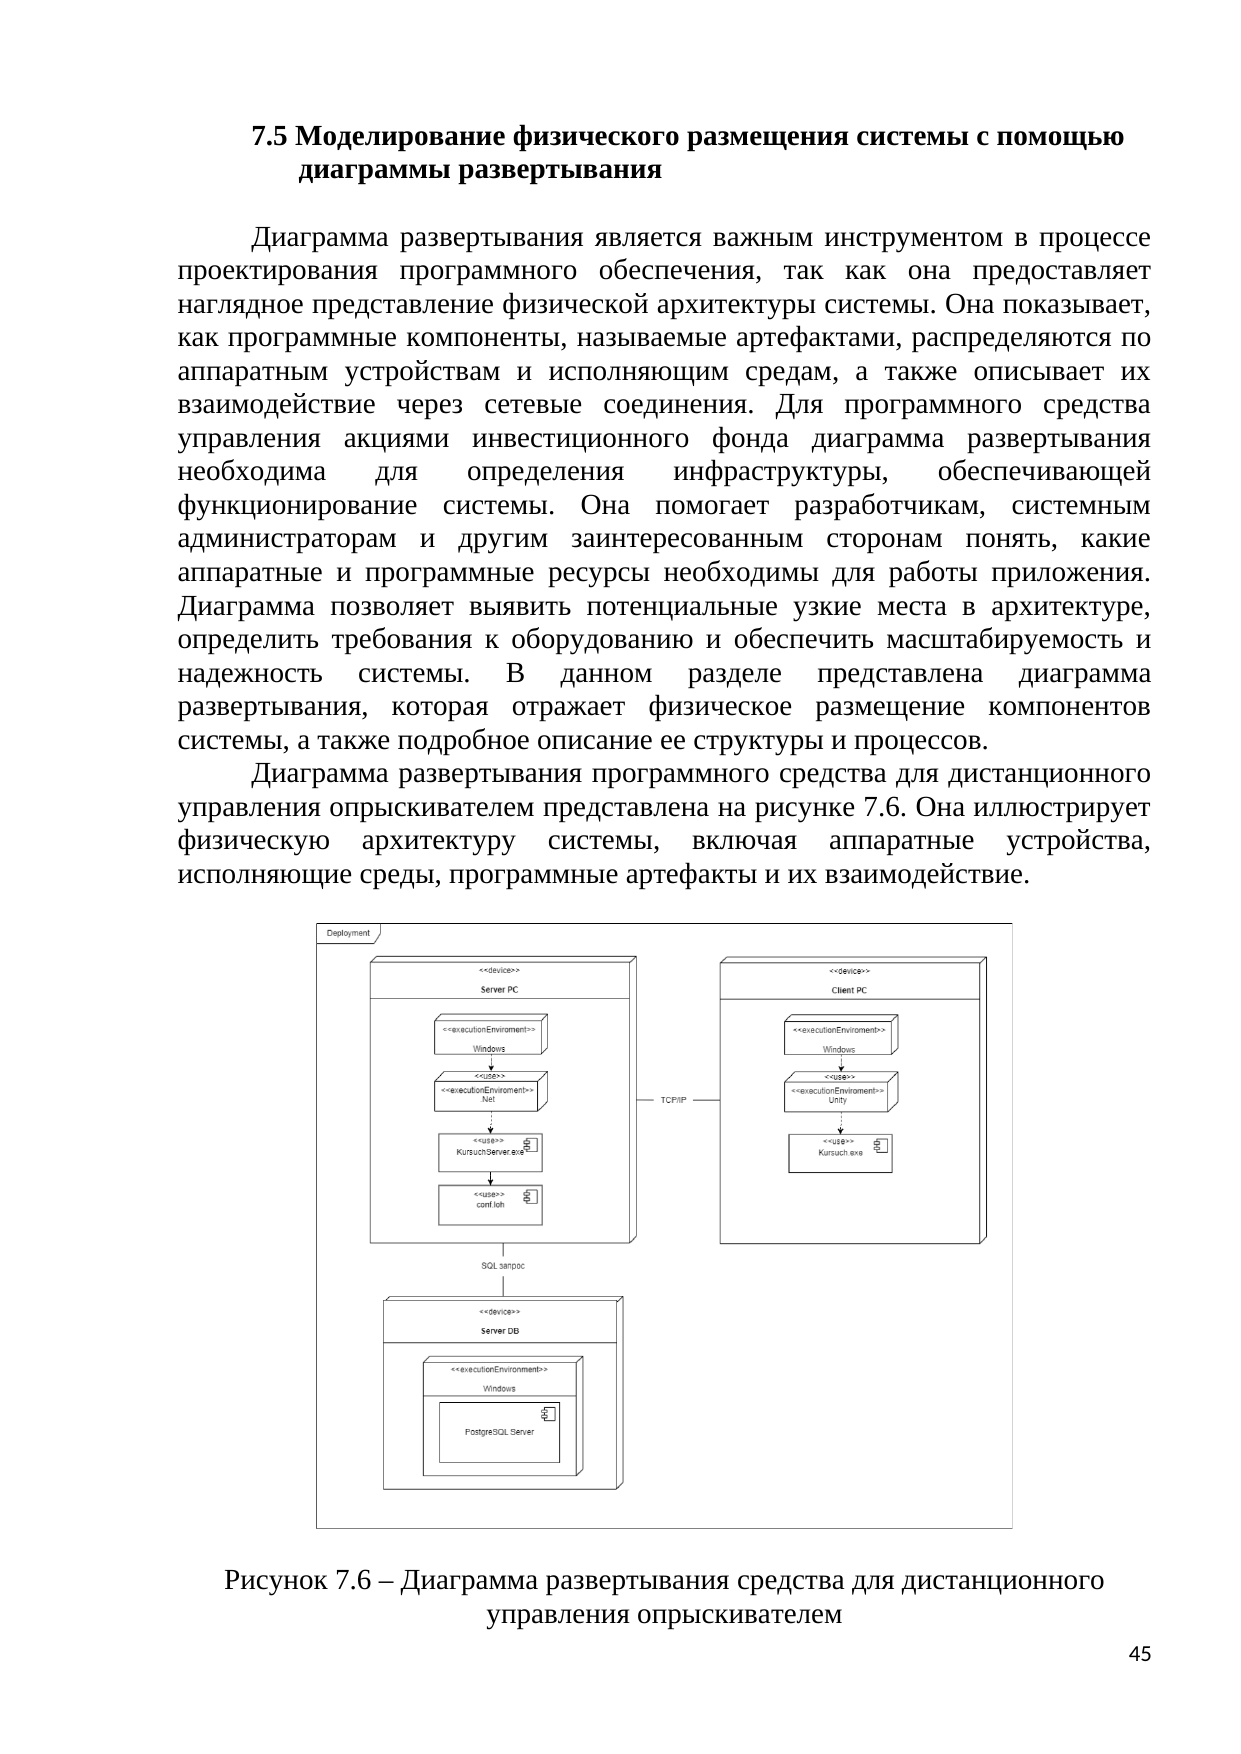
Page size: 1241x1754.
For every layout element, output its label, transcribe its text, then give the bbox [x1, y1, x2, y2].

picture [316, 923, 1013, 1529]
text Диаграмма развертывания является важным инструментом в процессе проектирования программного обеспечения, так как она предоставляет наглядное представление физической архитектуры системы. Она показывает, как программные компоненты, называемые артефактами, распределяются по аппаратным устройствам и исполняющим средам, а также описывает их взаимодействие через сетевые соединения. Для программного средства управления акциями инвестиционного фонда диаграмма развертывания необходима для определения инфраструктуры, обеспечивающей функционирование системы. Она помогает разработчикам, системным администраторам и другим заинтересованным сторонам понять, какие аппаратные и программные ресурсы необходимы для работы приложения. Диаграмма позволяет выявить потенциальные узкие места в архитектуре, определить требования к оборудованию и обеспечить масштабируемость и надежность системы. В данном разделе представлена диаграмма развертывания, которая отражает физическое размещение компонентов системы, а также подробное описание ее структуры и процессов. [177, 219, 1152, 755]
text Диаграмма развертывания программного средства для дистанционного управления опрыскивателем представлена на рисунке 7.6. Она иллюстрирует физическую архитектуру системы, включая аппаратные устройства, исполняющие среды, программные артефакты и их взаимодействие. [177, 755, 1152, 889]
text Рисунок 7.6 – Диаграмма развертывания средства для дистанционного управления опрыскивателем [177, 1562, 1152, 1629]
subtitle 7.5 Моделирование физического размещения системы с помощью диаграммы развертывания [251, 118, 1152, 185]
